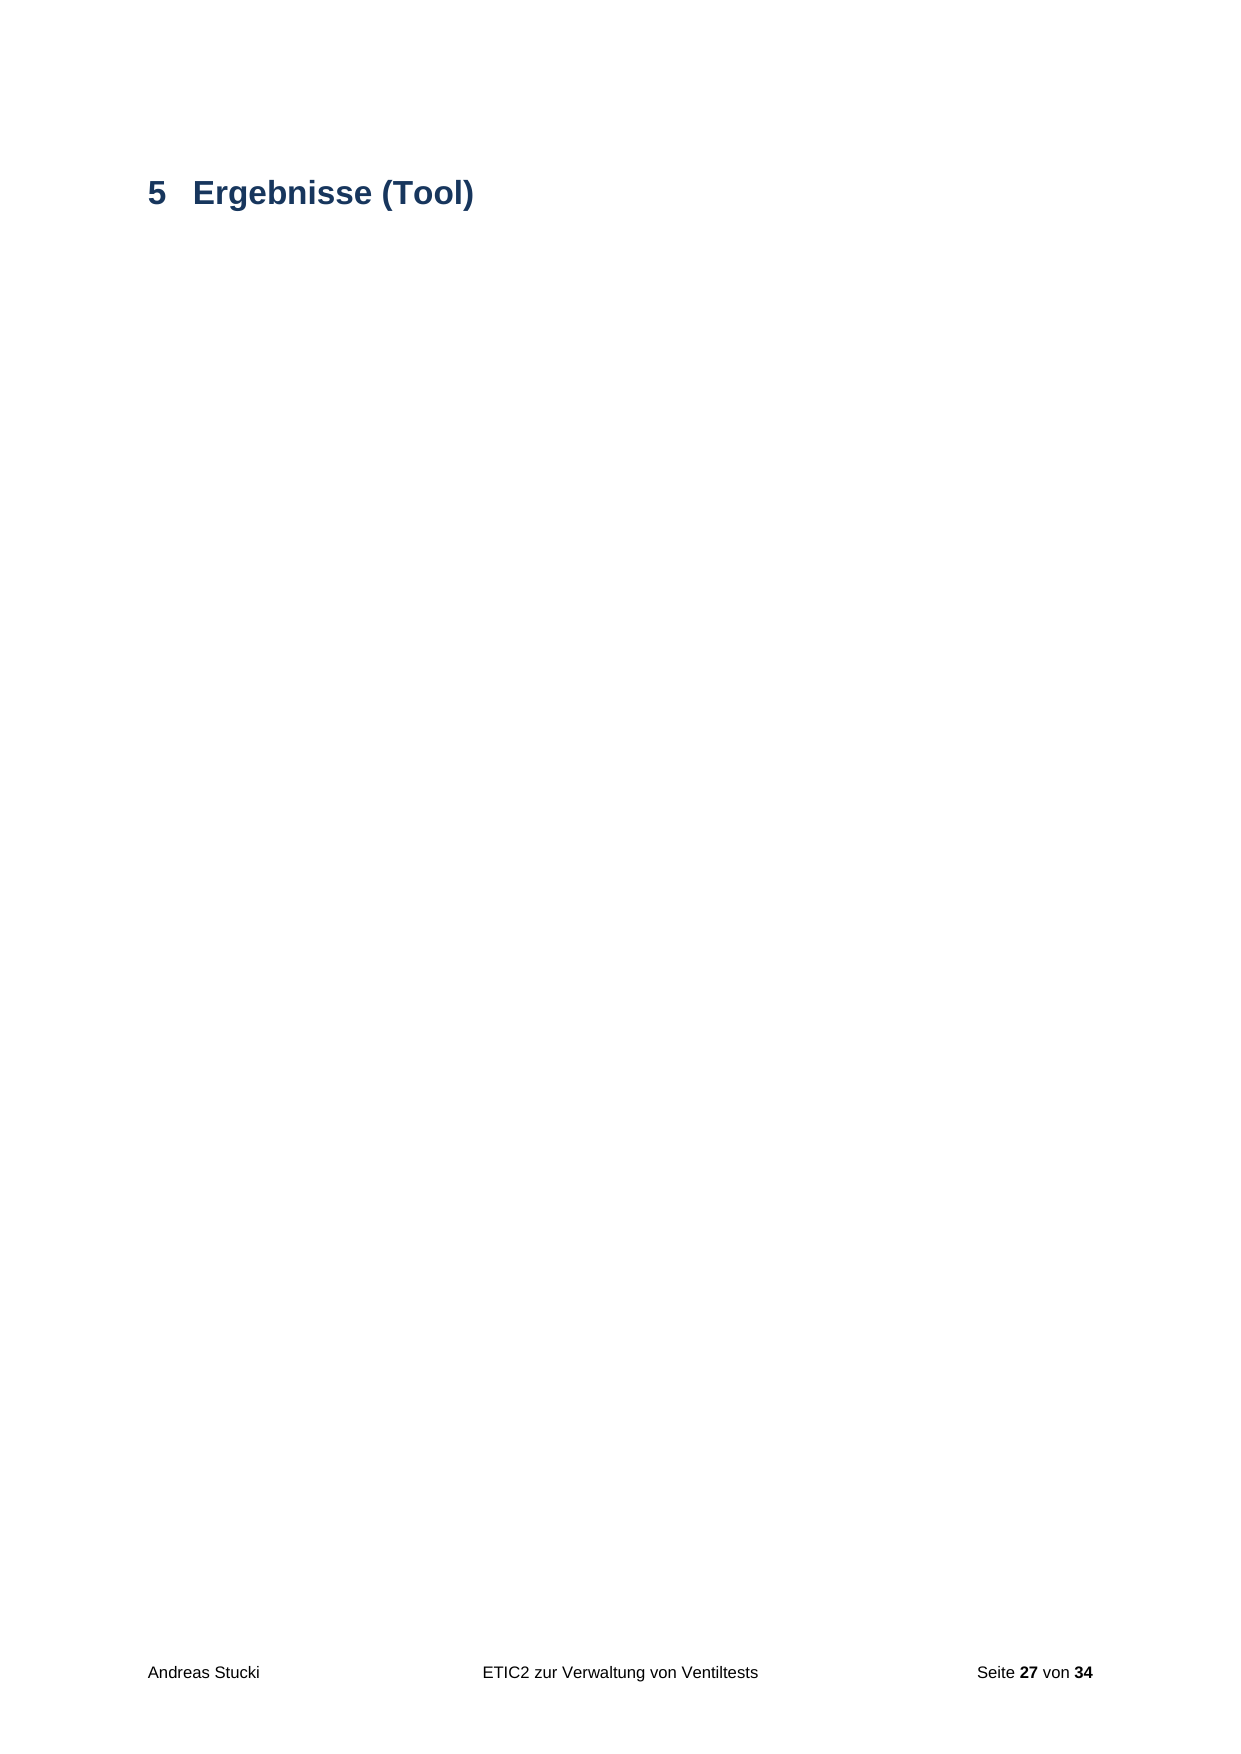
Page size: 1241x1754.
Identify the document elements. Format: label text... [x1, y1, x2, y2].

subtitle Ergebnisse (Tool) [148, 173, 1092, 211]
